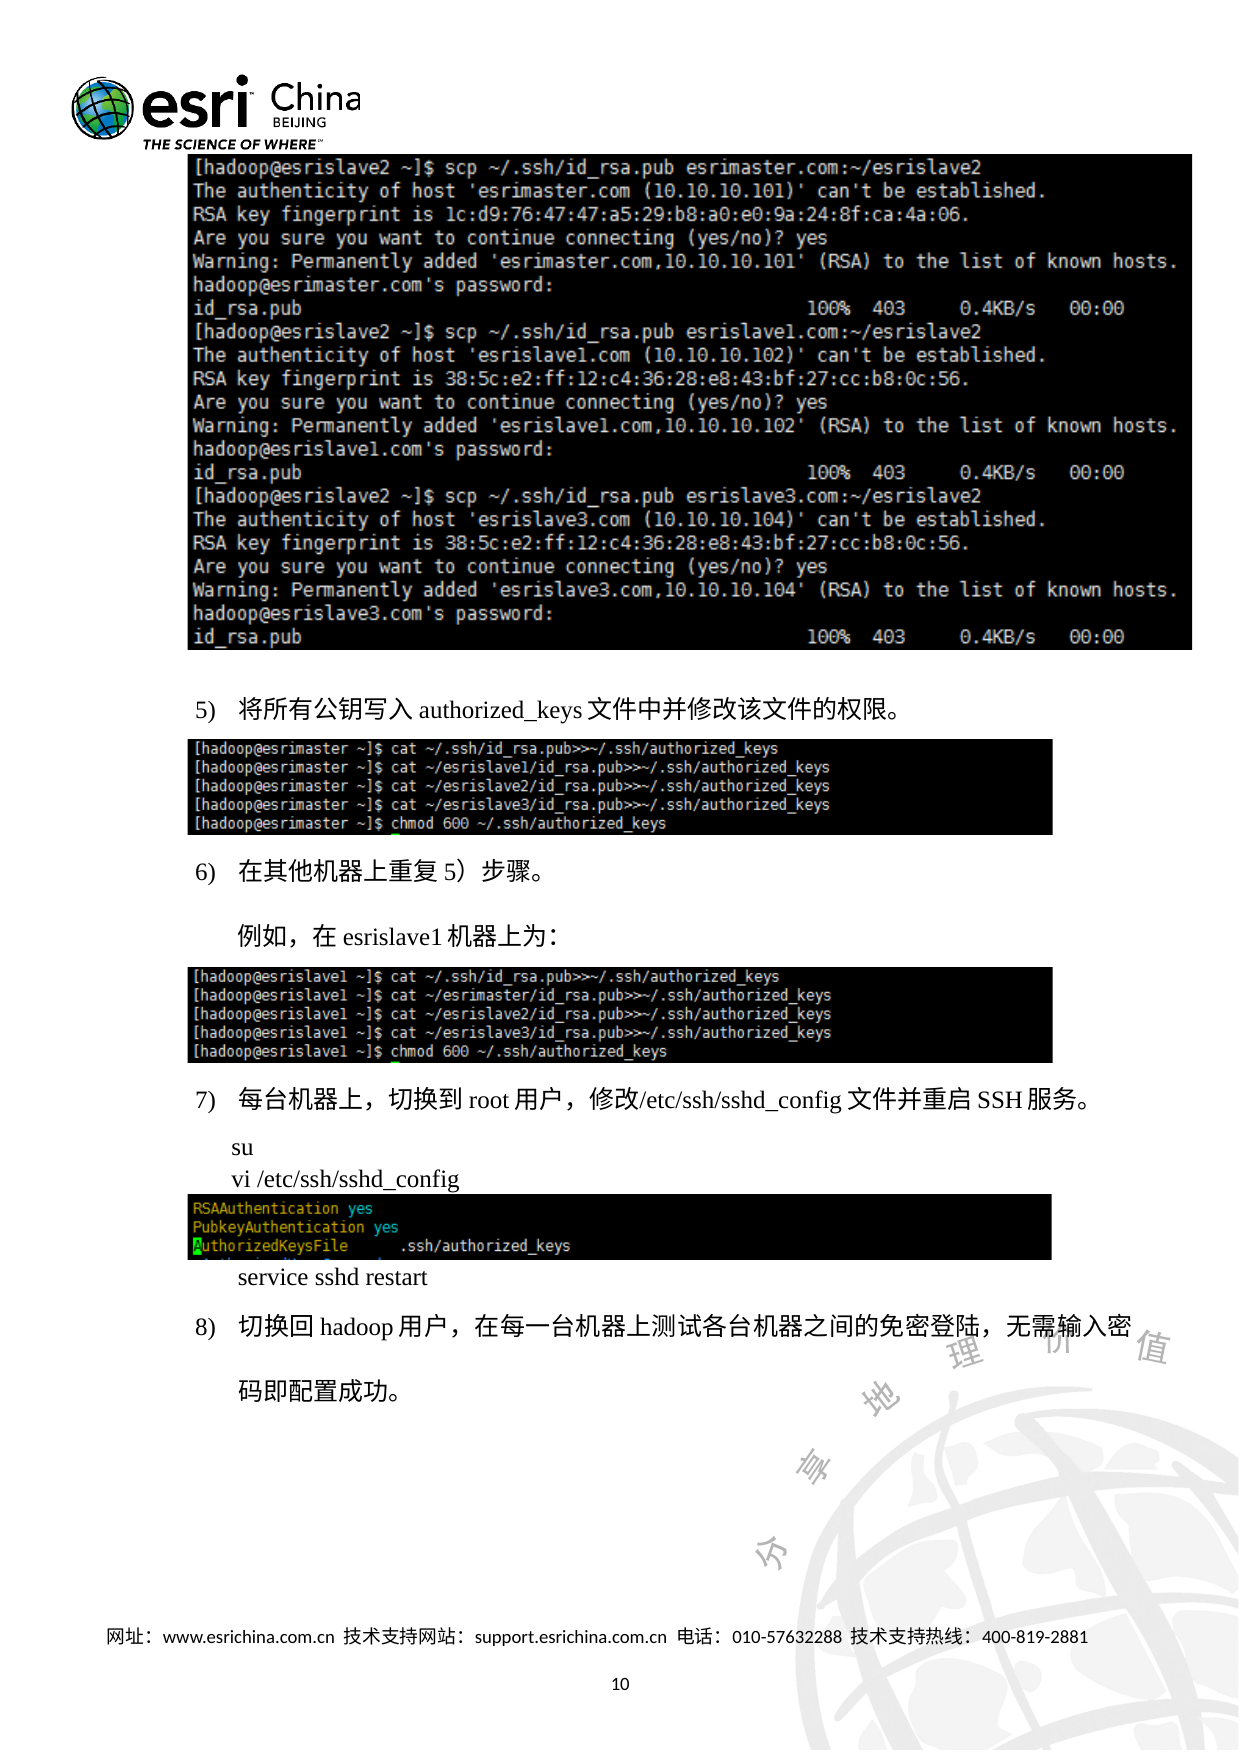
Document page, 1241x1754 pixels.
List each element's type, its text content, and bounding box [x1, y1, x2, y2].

list service sshd restart [231, 1260, 1134, 1292]
list 例如，在esrislave1机器上为： [231, 902, 1134, 967]
picture [61, 66, 360, 150]
list 在其他机器上重复5）步骤。 [195, 837, 1134, 902]
list vi /etc/ssh/sshd_config [231, 1162, 1134, 1195]
picture [187, 739, 1053, 835]
picture [187, 154, 1193, 650]
picture [734, 1632, 739, 1642]
list 切换回hadoop用户，在每一台机器上测试各台机器之间的免密登陆，无需输入密码即配置成功。 [195, 1292, 1134, 1422]
list su [231, 1130, 1134, 1162]
picture [187, 1194, 1239, 1750]
list 将所有公钥写入authorized_keys文件中并修改该文件的权限。 [195, 675, 1134, 740]
list 每台机器上，切换到root用户，修改/etc/ssh/sshd_config文件并重启SSH服务。 [195, 1065, 1134, 1130]
picture [187, 967, 1053, 1063]
